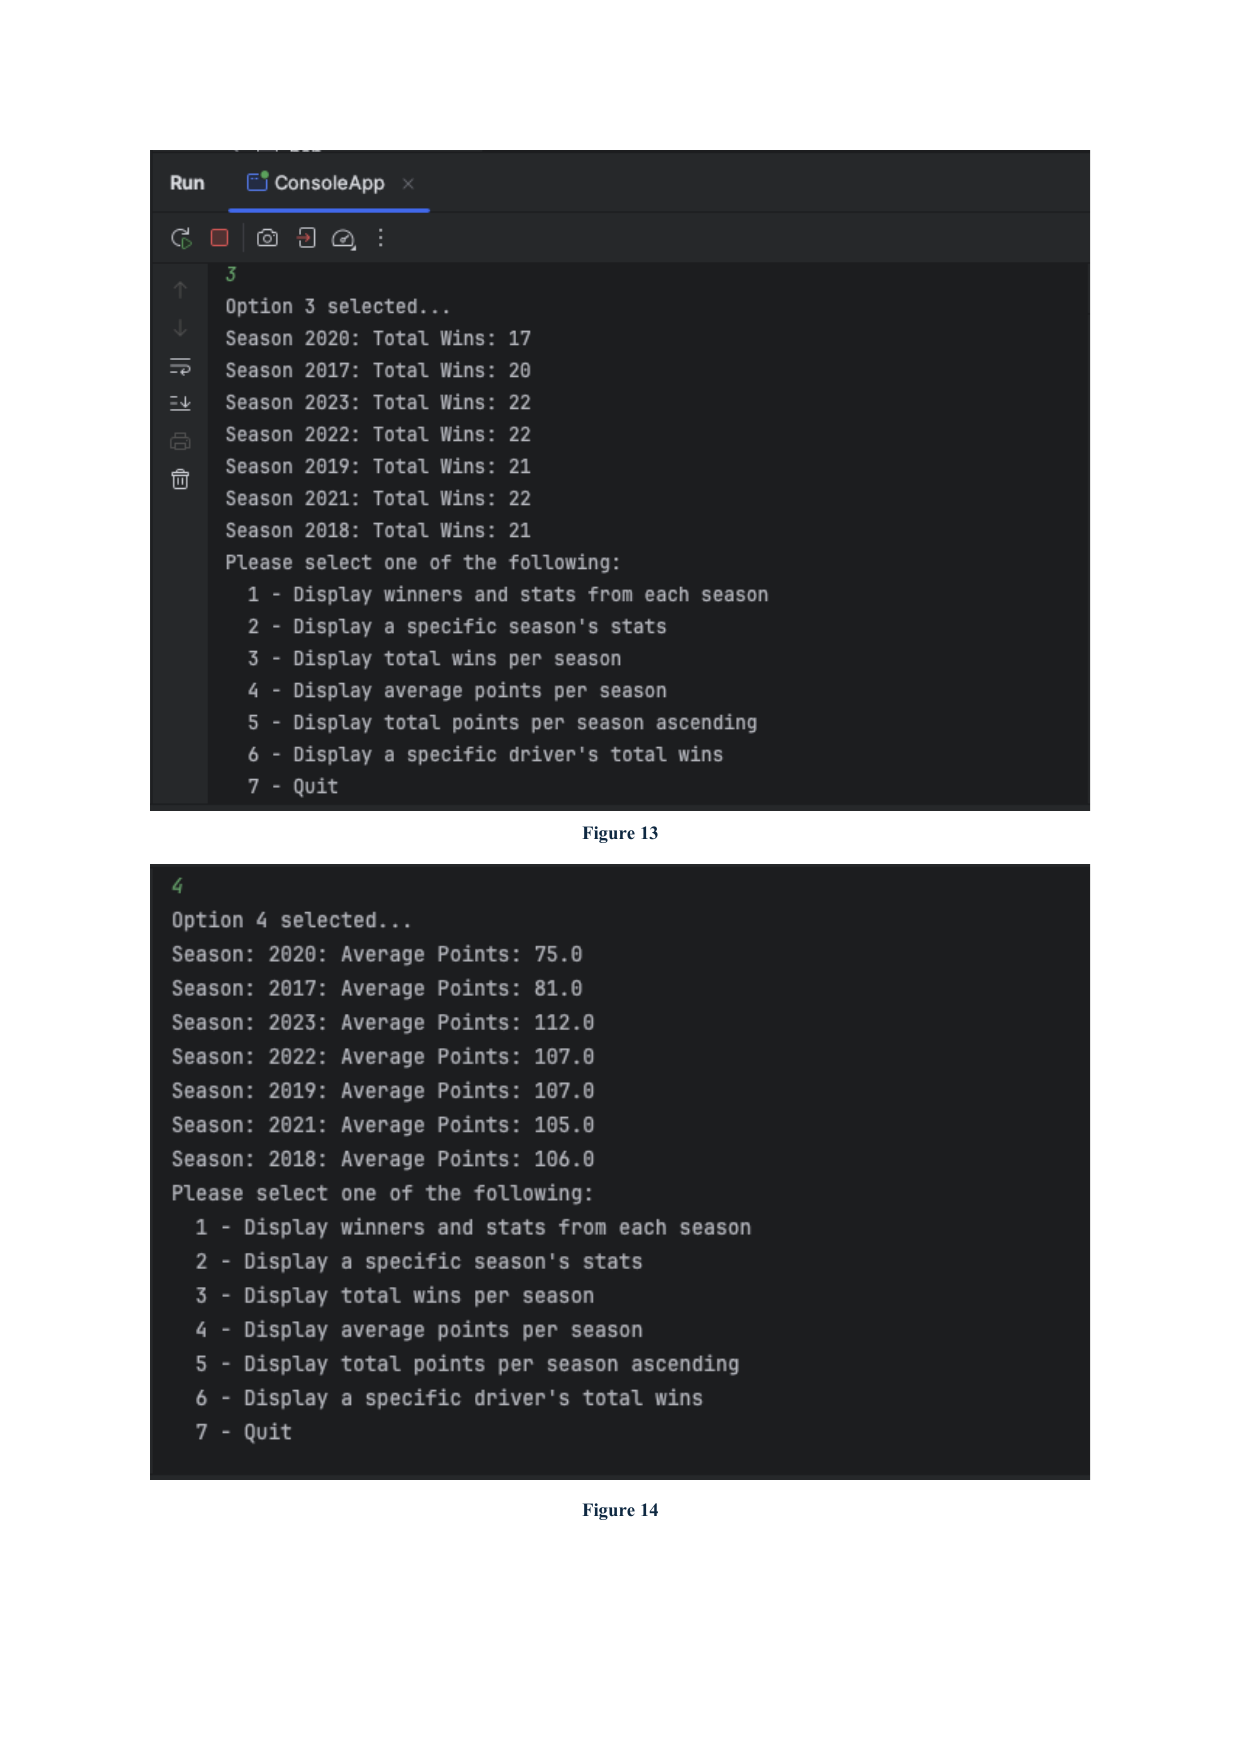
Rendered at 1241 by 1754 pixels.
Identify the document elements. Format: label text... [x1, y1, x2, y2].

text Figure 14 [150, 1500, 1090, 1521]
text Figure 13 [150, 823, 1090, 843]
picture [150, 150, 1091, 811]
picture [150, 864, 1091, 1480]
